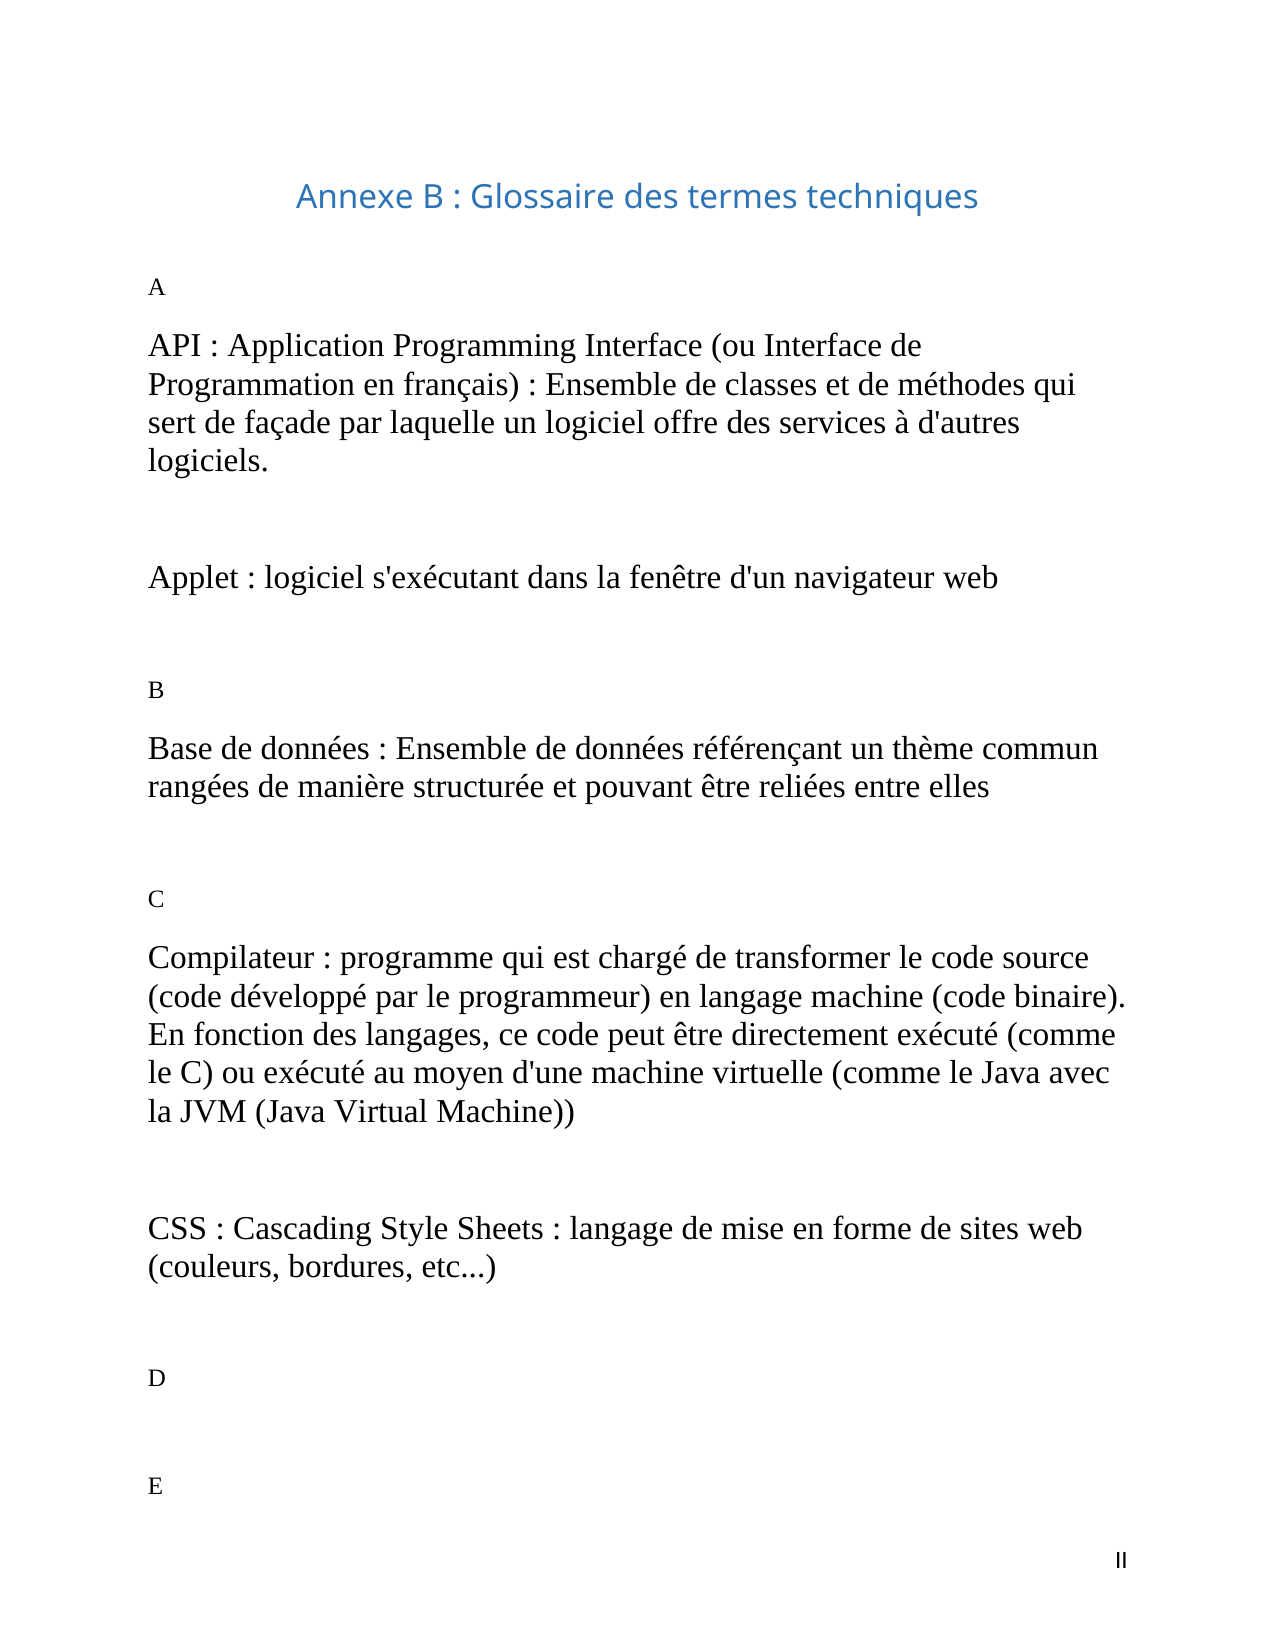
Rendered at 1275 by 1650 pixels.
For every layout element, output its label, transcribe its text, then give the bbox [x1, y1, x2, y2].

text Base de données : Ensemble de données référençant un thème commun rangées de manière structurée et pouvant être reliées entre elles [148, 728, 1127, 805]
text D [148, 1363, 1127, 1392]
text B [148, 675, 1127, 703]
text Compilateur : programme qui est chargé de transformer le code source (code développé par le programmeur) en langage machine (code binaire). En fonction des langages, ce code peut être directement exécuté (comme le C) ou exécuté au moyen d'une machine virtuelle (comme le Java avec la JVM (Java Virtual Machine)) [148, 938, 1127, 1129]
subtitle Annexe B : Glossaire des termes techniques [148, 173, 1127, 218]
text CSS : Cascading Style Sheets : langage de mise en forme de sites web (couleurs, bordures, etc...) [148, 1208, 1127, 1285]
text C [148, 884, 1127, 913]
text API : Application Programming Interface (ou Interface de Programmation en français) : Ensemble de classes et de méthodes qui sert de façade par laquelle un logiciel offre des services à d'autres logiciels. [148, 326, 1127, 479]
text A [148, 272, 1127, 301]
text E [148, 1471, 1127, 1500]
text Applet : logiciel s'exécutant dans la fenêtre d'un navigateur web [148, 558, 1127, 596]
